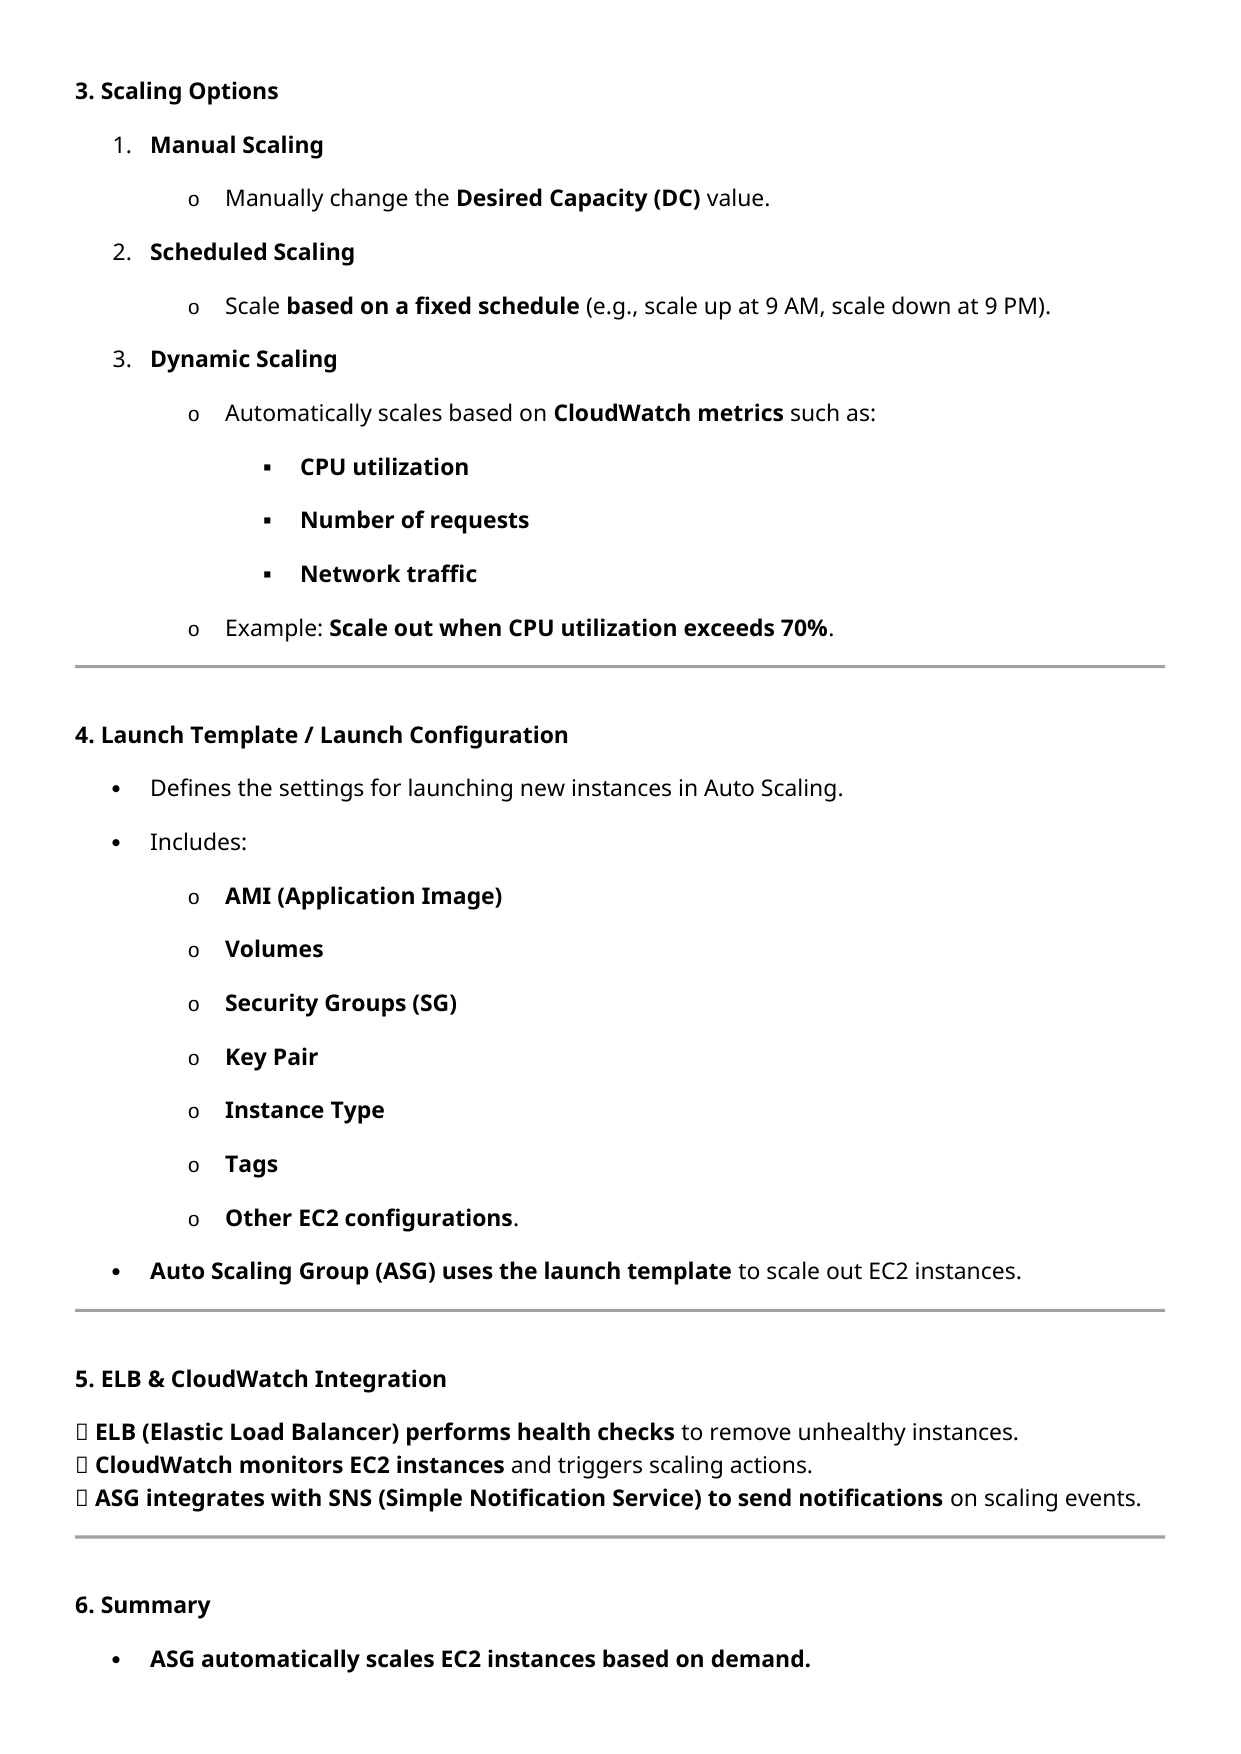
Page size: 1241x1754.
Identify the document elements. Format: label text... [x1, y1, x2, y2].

list Scale based on a fixed schedule (e.g., scale up at 9 AM, scale down at 9 PM). [187, 289, 1165, 321]
text ✅ ELB (Elastic Load Balancer) performs health checks to remove unhealthy instances. ✅ CloudWatch monitors EC2 instances and triggers scaling actions. ✅ ASG integrates with SNS (Simple Notification Service) to send notifications on scaling events. [75, 1416, 1165, 1513]
list Tags [187, 1148, 1165, 1179]
list Automatically scales based on CloudWatch metrics such as: [187, 397, 1165, 428]
list Auto Scaling Group (ASG) uses the launch template to scale out EC2 instances. [112, 1255, 1165, 1286]
list AMI (Application Image) [187, 880, 1165, 911]
list Security Groups (SG) [187, 987, 1165, 1018]
list Scheduled Scaling [112, 236, 1165, 267]
list Volumes [187, 933, 1165, 964]
list Includes: [112, 826, 1165, 857]
list Defines the settings for launching new instances in Auto Scaling. [112, 772, 1165, 804]
list Other EC2 configurations. [187, 1202, 1165, 1233]
list Example: Scale out when CPU utilization exceeds 70%. [187, 611, 1165, 643]
list Dynamic Scaling [112, 343, 1165, 374]
list Manual Scaling [112, 129, 1165, 160]
list Manually change the Desired Capacity (DC) value. [187, 182, 1165, 213]
text 4. Launch Template / Launch Configuration [75, 719, 1165, 750]
text 3. Scaling Options [75, 75, 1165, 106]
list CPU utilization [262, 451, 1165, 482]
text 5. ELB & CloudWatch Integration [75, 1362, 1165, 1394]
list Instance Type [187, 1094, 1165, 1126]
list ASG automatically scales EC2 instances based on demand. [112, 1643, 1165, 1674]
list Network traffic [262, 558, 1165, 589]
list Key Pair [187, 1041, 1165, 1072]
text 6. Summary [75, 1589, 1165, 1620]
list Number of requests [262, 504, 1165, 535]
